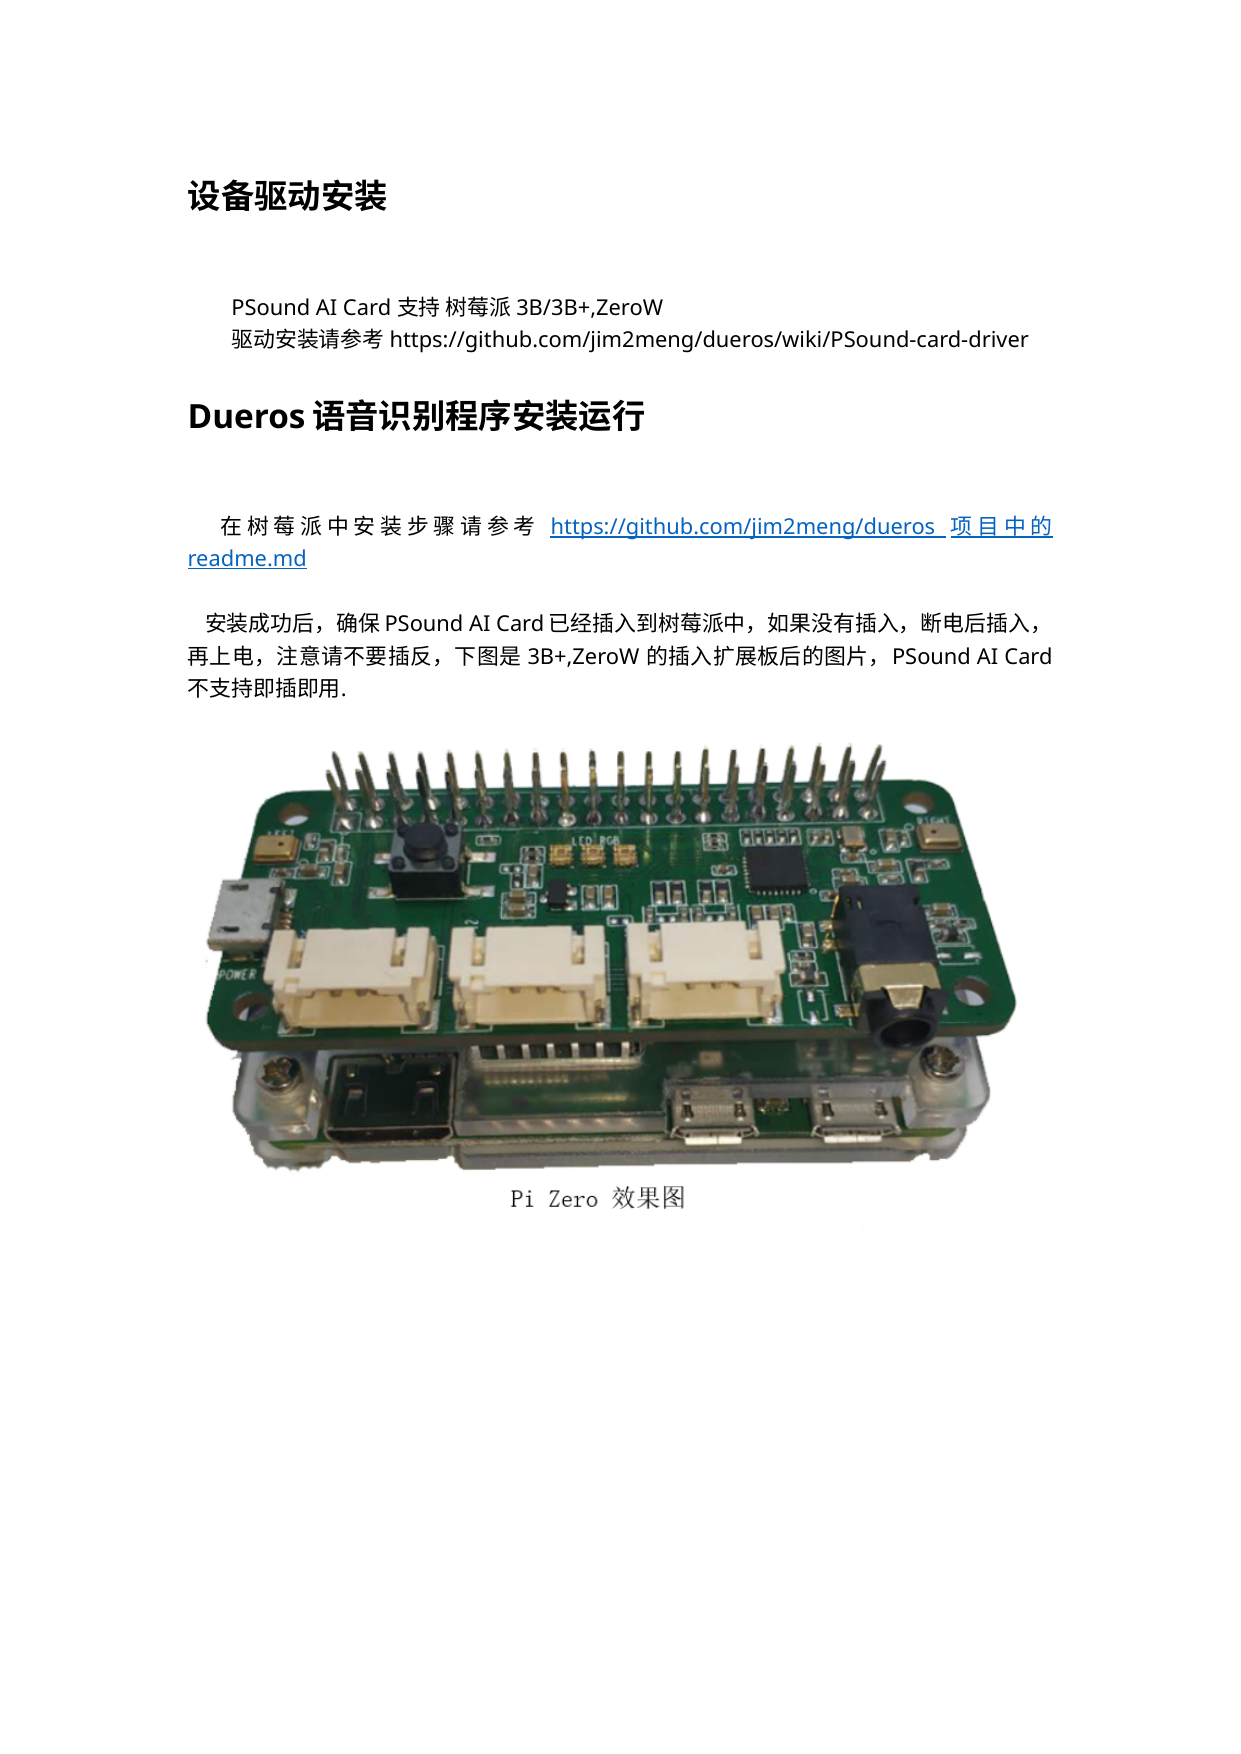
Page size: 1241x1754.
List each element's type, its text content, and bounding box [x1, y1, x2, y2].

text 在树莓派中安装步骤请参考 https://github.com/jim2meng/dueros 项目中的readme.md [187, 509, 1053, 574]
text 驱动安装请参考 https://github.com/jim2meng/dueros/wiki/PSound-card-driver [187, 322, 1053, 354]
picture [187, 736, 1053, 1234]
subtitle 设备驱动安装 [187, 162, 1053, 227]
text 安装成功后，确保PSound AI Card已经插入到树莓派中，如果没有插入，断电后插入，再上电，注意请不要插反，下图是3B+,ZeroW 的插入扩展板后的图片，PSound AI Card不支持即插即用. [187, 606, 1053, 704]
subtitle Dueros语音识别程序安装运行 [187, 381, 1053, 446]
text PSound AI Card 支持 树莓派 3B/3B+,ZeroW [187, 289, 1053, 322]
